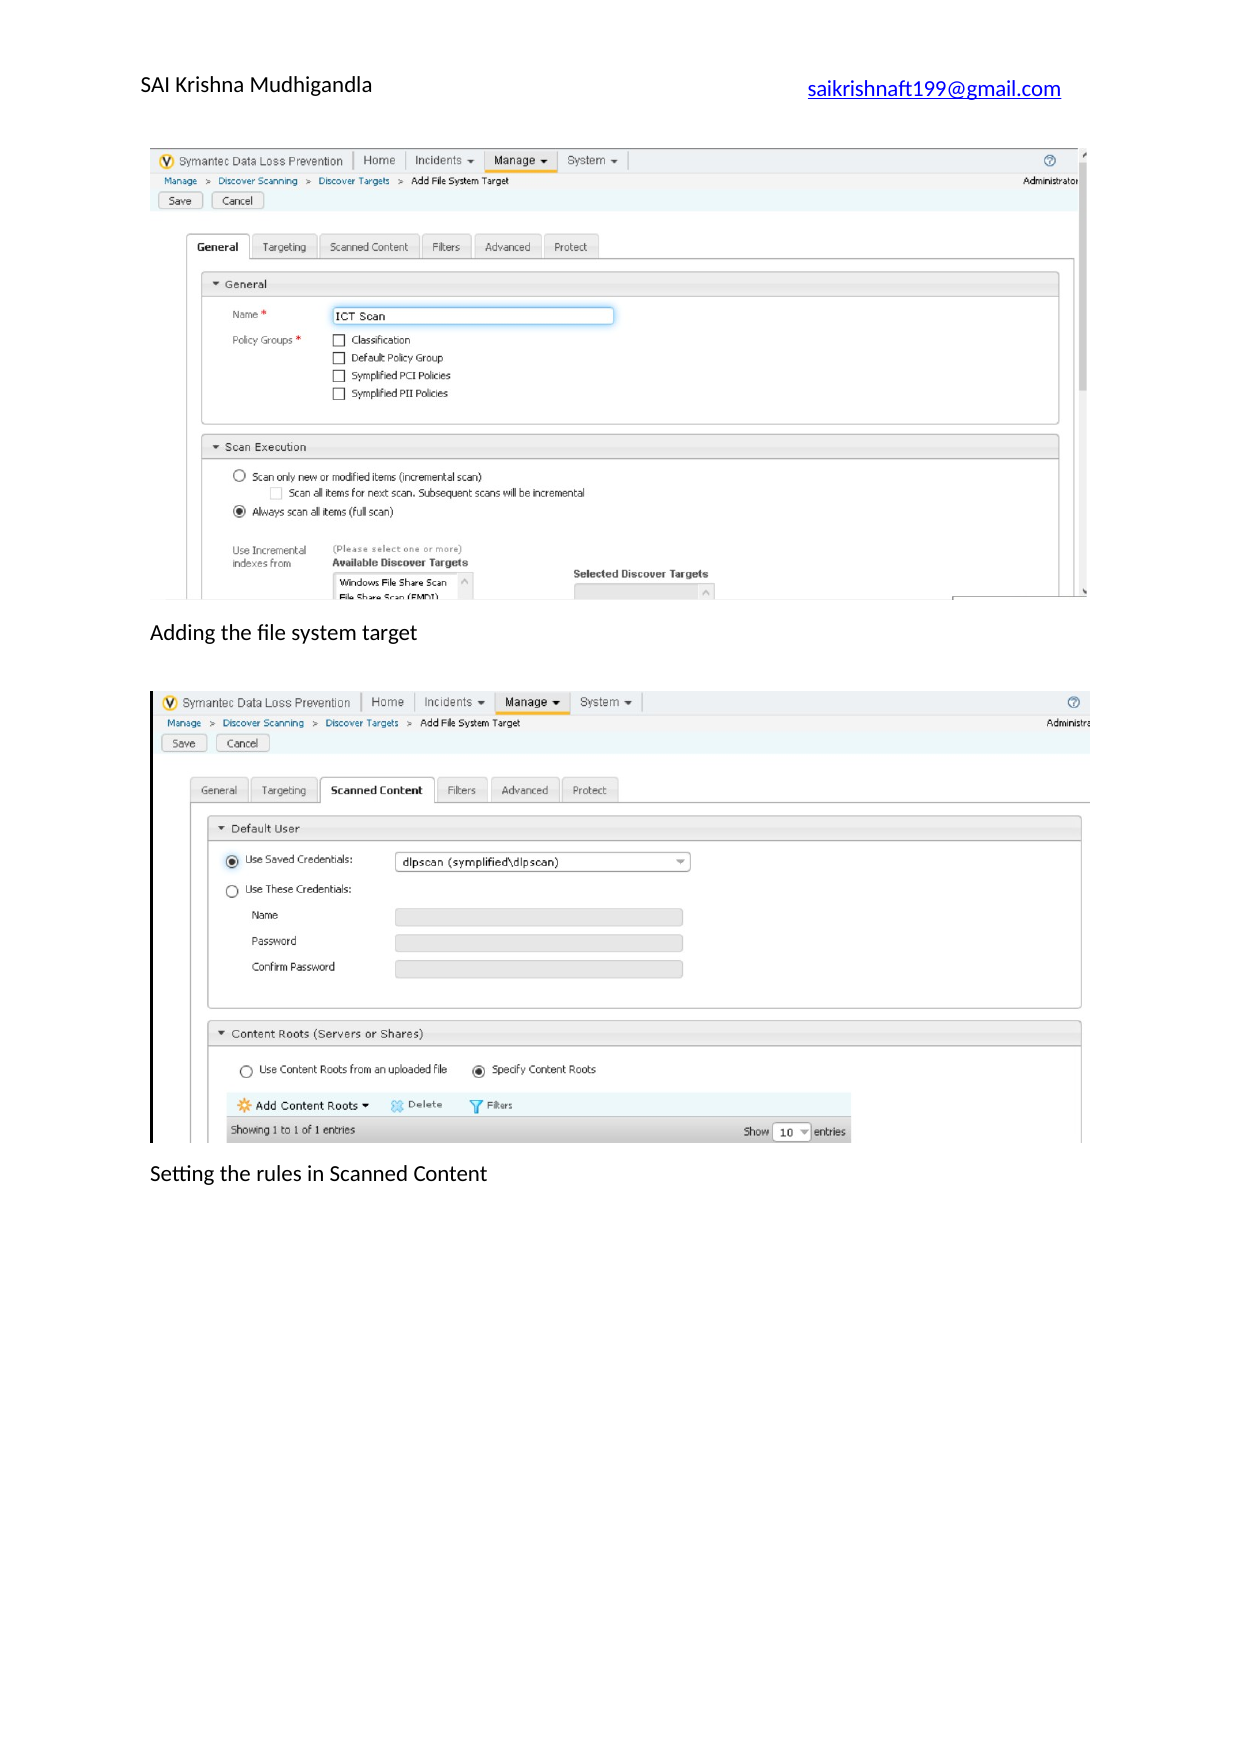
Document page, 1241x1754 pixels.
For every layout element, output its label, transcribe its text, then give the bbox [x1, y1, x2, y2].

picture [150, 148, 1087, 600]
text Adding the file system target [150, 618, 1103, 646]
text Setting the rules in Scanned Content [150, 705, 1103, 1187]
picture [150, 691, 1090, 705]
